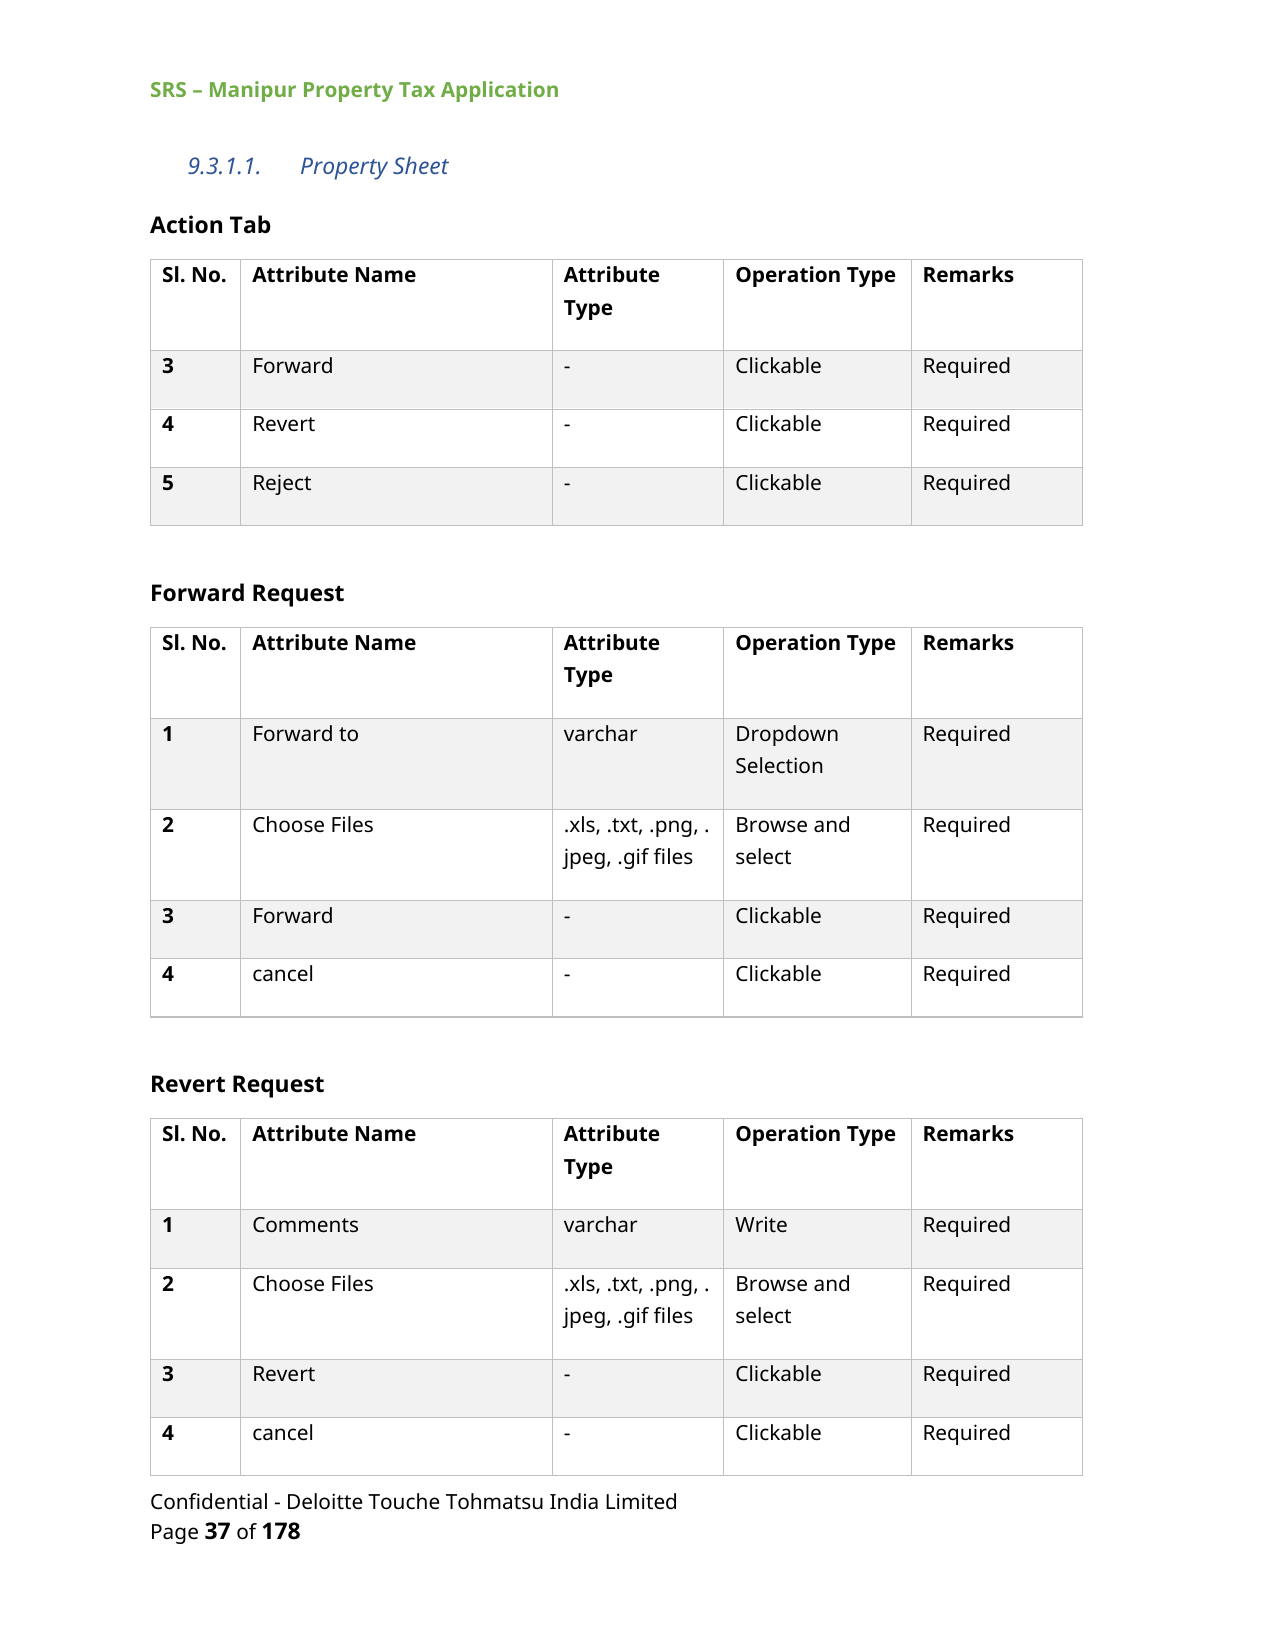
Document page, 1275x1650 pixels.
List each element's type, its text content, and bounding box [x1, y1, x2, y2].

table_header Attribute Name [241, 628, 552, 718]
table_cell Required [912, 719, 1082, 809]
table_cell Required [912, 810, 1082, 900]
table_cell cancel [241, 1418, 552, 1475]
table_cell Clickable [724, 468, 911, 525]
table_cell Required [912, 410, 1082, 467]
subtitle Property Sheet [187, 150, 1125, 181]
table_cell Browse and select [724, 1269, 911, 1358]
table_cell 1 [151, 1210, 240, 1268]
table_header Remarks [912, 628, 1082, 718]
table_cell .xls, .txt, .png, .jpeg, .gif files [553, 1269, 723, 1358]
table_header Sl. No. [151, 628, 240, 718]
table_header Operation Type [724, 260, 911, 350]
table_cell varchar [553, 719, 723, 809]
table_cell Clickable [724, 901, 911, 958]
table_cell Forward to [241, 719, 552, 809]
table_header Sl. No. [151, 1119, 240, 1209]
table_cell Choose Files [241, 1269, 552, 1358]
table_cell Dropdown Selection [724, 719, 911, 809]
table_cell Required [912, 1210, 1082, 1268]
table_cell Required [912, 1269, 1082, 1358]
table_header Attribute Name [241, 260, 552, 350]
table_cell Clickable [724, 1360, 911, 1417]
table_cell - [553, 410, 723, 467]
table_cell Clickable [724, 959, 911, 1016]
table_cell - [553, 468, 723, 525]
table_cell - [553, 959, 723, 1016]
table_cell Browse and select [724, 810, 911, 900]
table_cell Required [912, 351, 1082, 408]
table_header Attribute Type [553, 628, 723, 718]
table_cell Clickable [724, 1418, 911, 1475]
table_cell Required [912, 1360, 1082, 1417]
table_cell Required [912, 959, 1082, 1016]
table_cell Revert [241, 410, 552, 467]
table_header Remarks [912, 260, 1082, 350]
text Forward Request [150, 577, 1125, 608]
table_header Operation Type [724, 1119, 911, 1209]
table_cell - [553, 901, 723, 958]
table_cell Revert [241, 1360, 552, 1417]
table_cell 3 [151, 901, 240, 958]
table_header Attribute Name [241, 1119, 552, 1209]
table_cell varchar [553, 1210, 723, 1268]
table_cell Forward [241, 901, 552, 958]
table_cell 4 [151, 1418, 240, 1475]
table_cell cancel [241, 959, 552, 1016]
table_cell Required [912, 901, 1082, 958]
table_cell Write [724, 1210, 911, 1268]
text Action Tab [150, 209, 1125, 240]
table_cell 3 [151, 1360, 240, 1417]
table_cell Required [912, 468, 1082, 525]
table_cell - [553, 1418, 723, 1475]
table_cell Clickable [724, 410, 911, 467]
table_header Attribute Type [553, 260, 723, 350]
table_header Remarks [912, 1119, 1082, 1209]
text Revert Request [150, 1068, 1125, 1099]
table_cell .xls, .txt, .png, .jpeg, .gif files [553, 810, 723, 900]
table_header Attribute Type [553, 1119, 723, 1209]
table_cell Reject [241, 468, 552, 525]
table_cell Required [912, 1418, 1082, 1475]
table_cell 4 [151, 959, 240, 1016]
table_cell 5 [151, 468, 240, 525]
table_cell 2 [151, 810, 240, 900]
table_cell 3 [151, 351, 240, 408]
table_cell - [553, 351, 723, 408]
table_cell Comments [241, 1210, 552, 1268]
table_cell Clickable [724, 351, 911, 408]
table_header Sl. No. [151, 260, 240, 350]
table_cell - [553, 1360, 723, 1417]
table_header Operation Type [724, 628, 911, 718]
table_cell 4 [151, 410, 240, 467]
table_cell Forward [241, 351, 552, 408]
table_cell 1 [151, 719, 240, 809]
table_cell 2 [151, 1269, 240, 1358]
table_cell Choose Files [241, 810, 552, 900]
